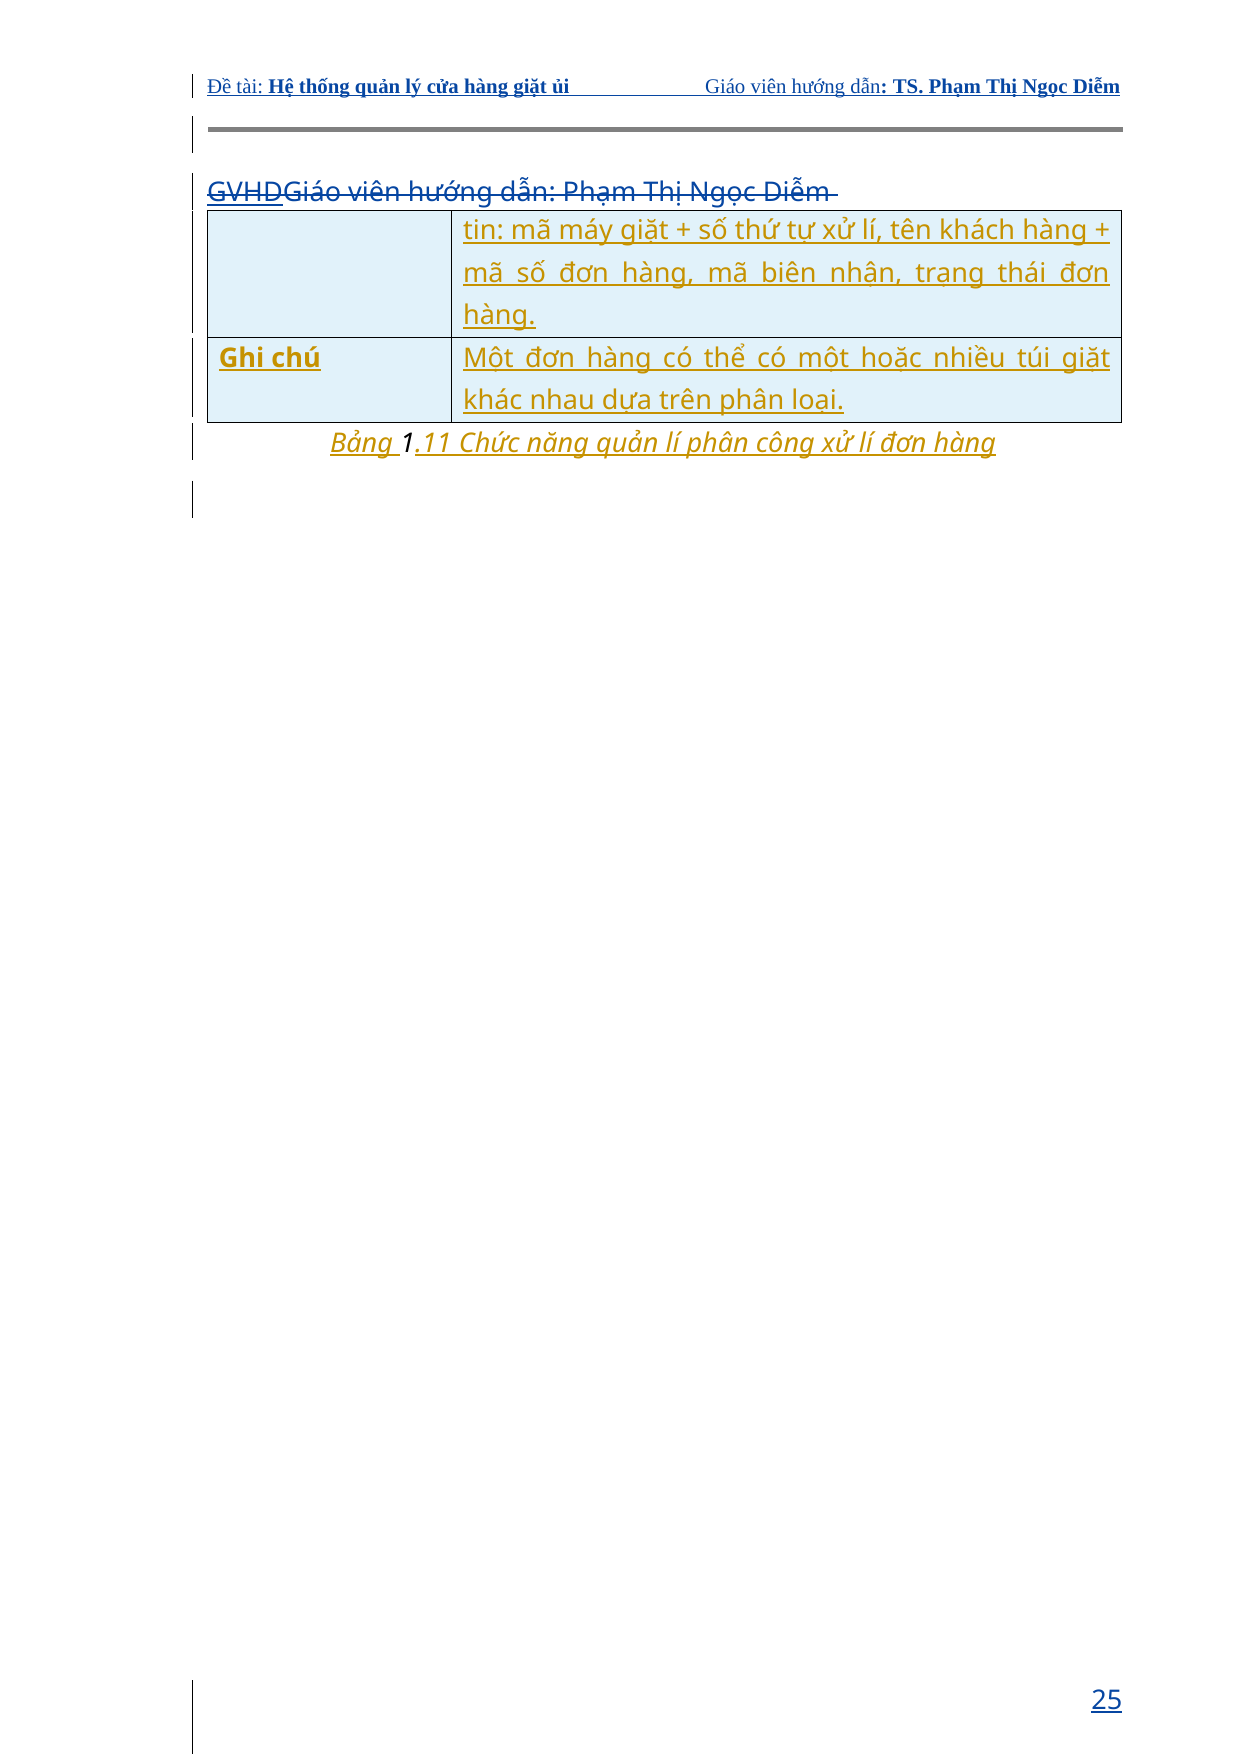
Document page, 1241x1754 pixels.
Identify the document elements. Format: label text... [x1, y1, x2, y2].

text 1 [207, 423, 1122, 460]
